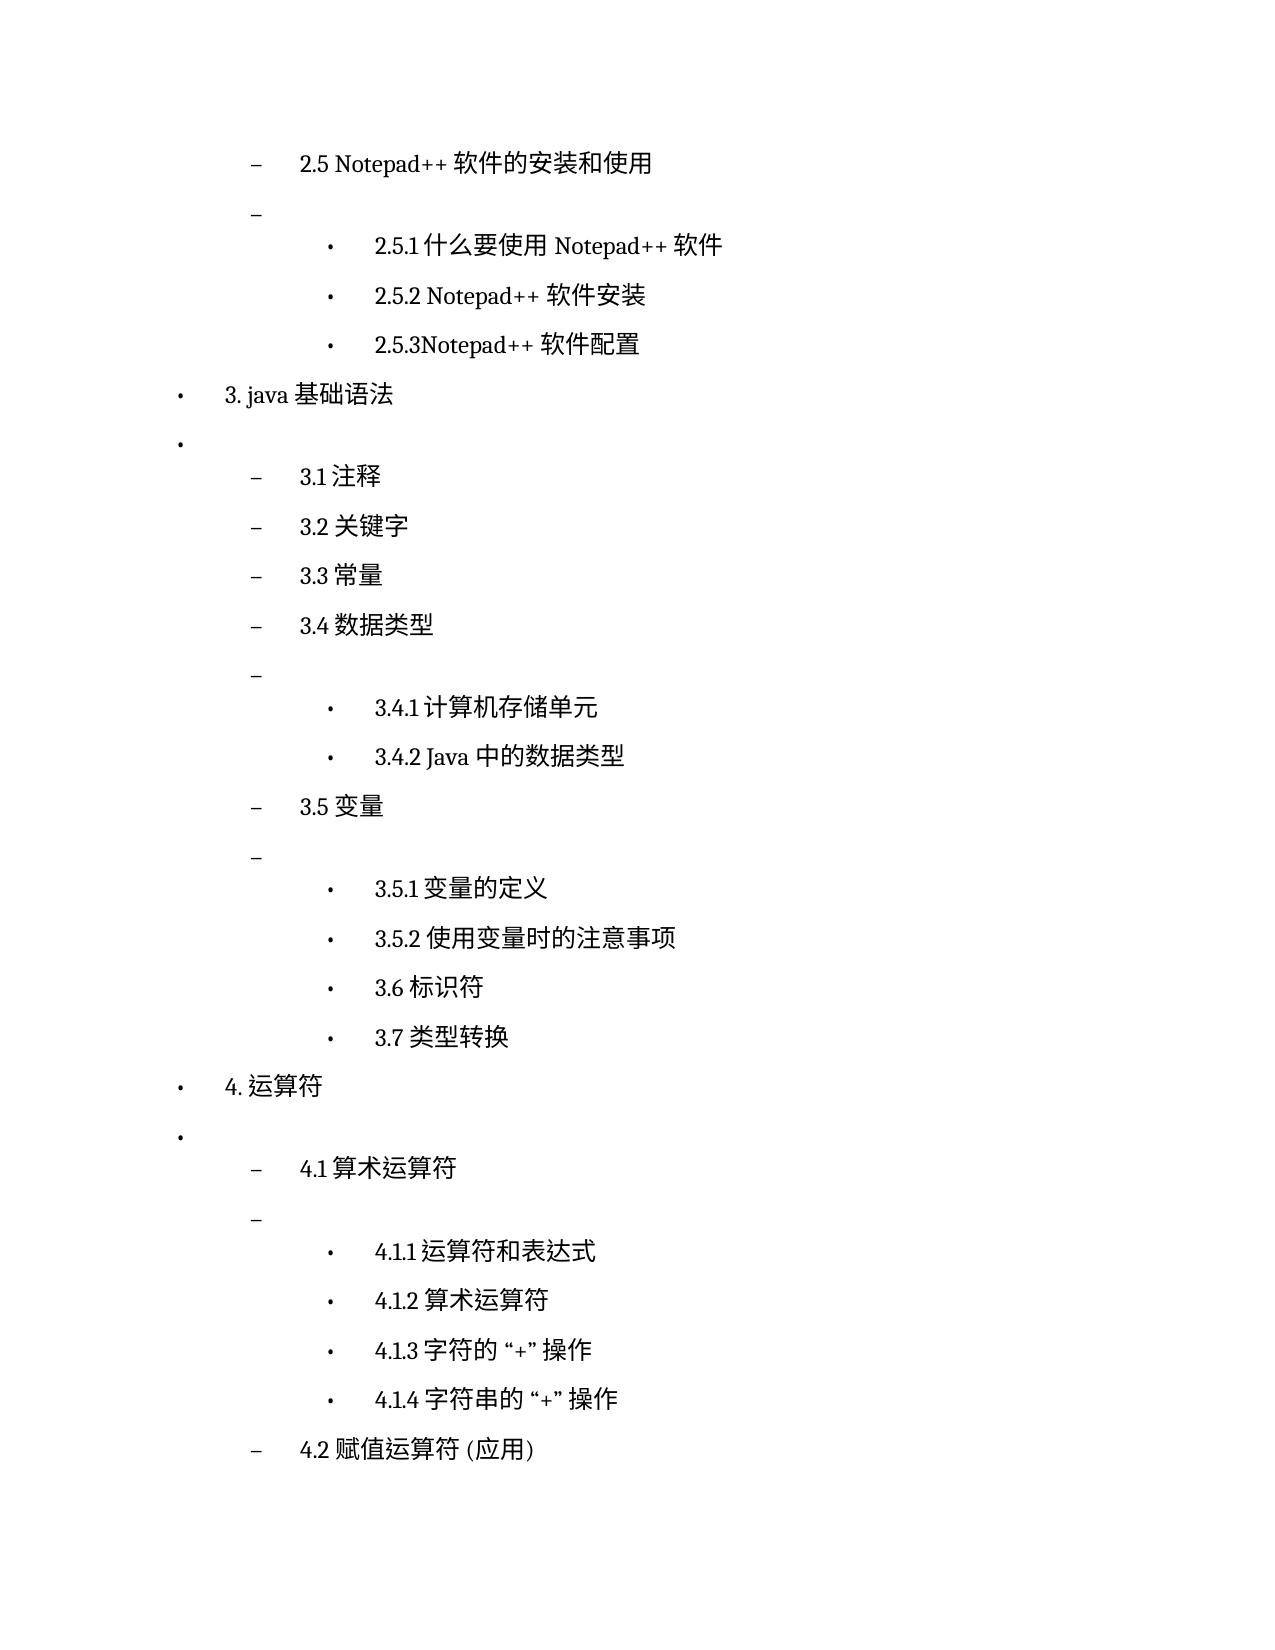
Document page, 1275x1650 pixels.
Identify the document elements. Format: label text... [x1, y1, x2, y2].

list 4.1.4 字符串的 “+” 操作 [325, 1386, 1125, 1415]
list 4.1.1 运算符和表达式 [325, 1237, 1125, 1266]
list 3.3 常量 [250, 562, 1125, 591]
list 3.2 关键字 [250, 512, 1125, 541]
list 4.1.2 算术运算符 [325, 1287, 1125, 1316]
list 2.5 Notepad++ 软件的安装和使用 [250, 150, 1125, 179]
list 3.4.1 计算机存储单元 [325, 694, 1125, 722]
list 3.4.2 Java 中的数据类型 [325, 743, 1125, 772]
list 3. java 基础语法 [175, 381, 1125, 409]
list 3.5.2 使用变量时的注意事项 [325, 924, 1125, 953]
list 3.7 类型转换 [325, 1024, 1125, 1052]
list 3.5.1 变量的定义 [325, 875, 1125, 904]
list 4.1 算术运算符 [250, 1155, 1125, 1184]
list 3.6 标识符 [325, 974, 1125, 1003]
list 2.5.1 什么要使用 Notepad++ 软件 [325, 232, 1125, 261]
list 3.5 变量 [250, 793, 1125, 822]
list 4. 运算符 [175, 1073, 1125, 1102]
list 2.5.3Notepad++ 软件配置 [325, 331, 1125, 360]
list 4.1.3 字符的 “+” 操作 [325, 1337, 1125, 1365]
list 4.2 赋值运算符 (应用) [250, 1436, 1125, 1464]
list 3.1 注释 [250, 463, 1125, 492]
list 2.5.2 Notepad++ 软件安装 [325, 282, 1125, 310]
list 3.4 数据类型 [250, 612, 1125, 640]
